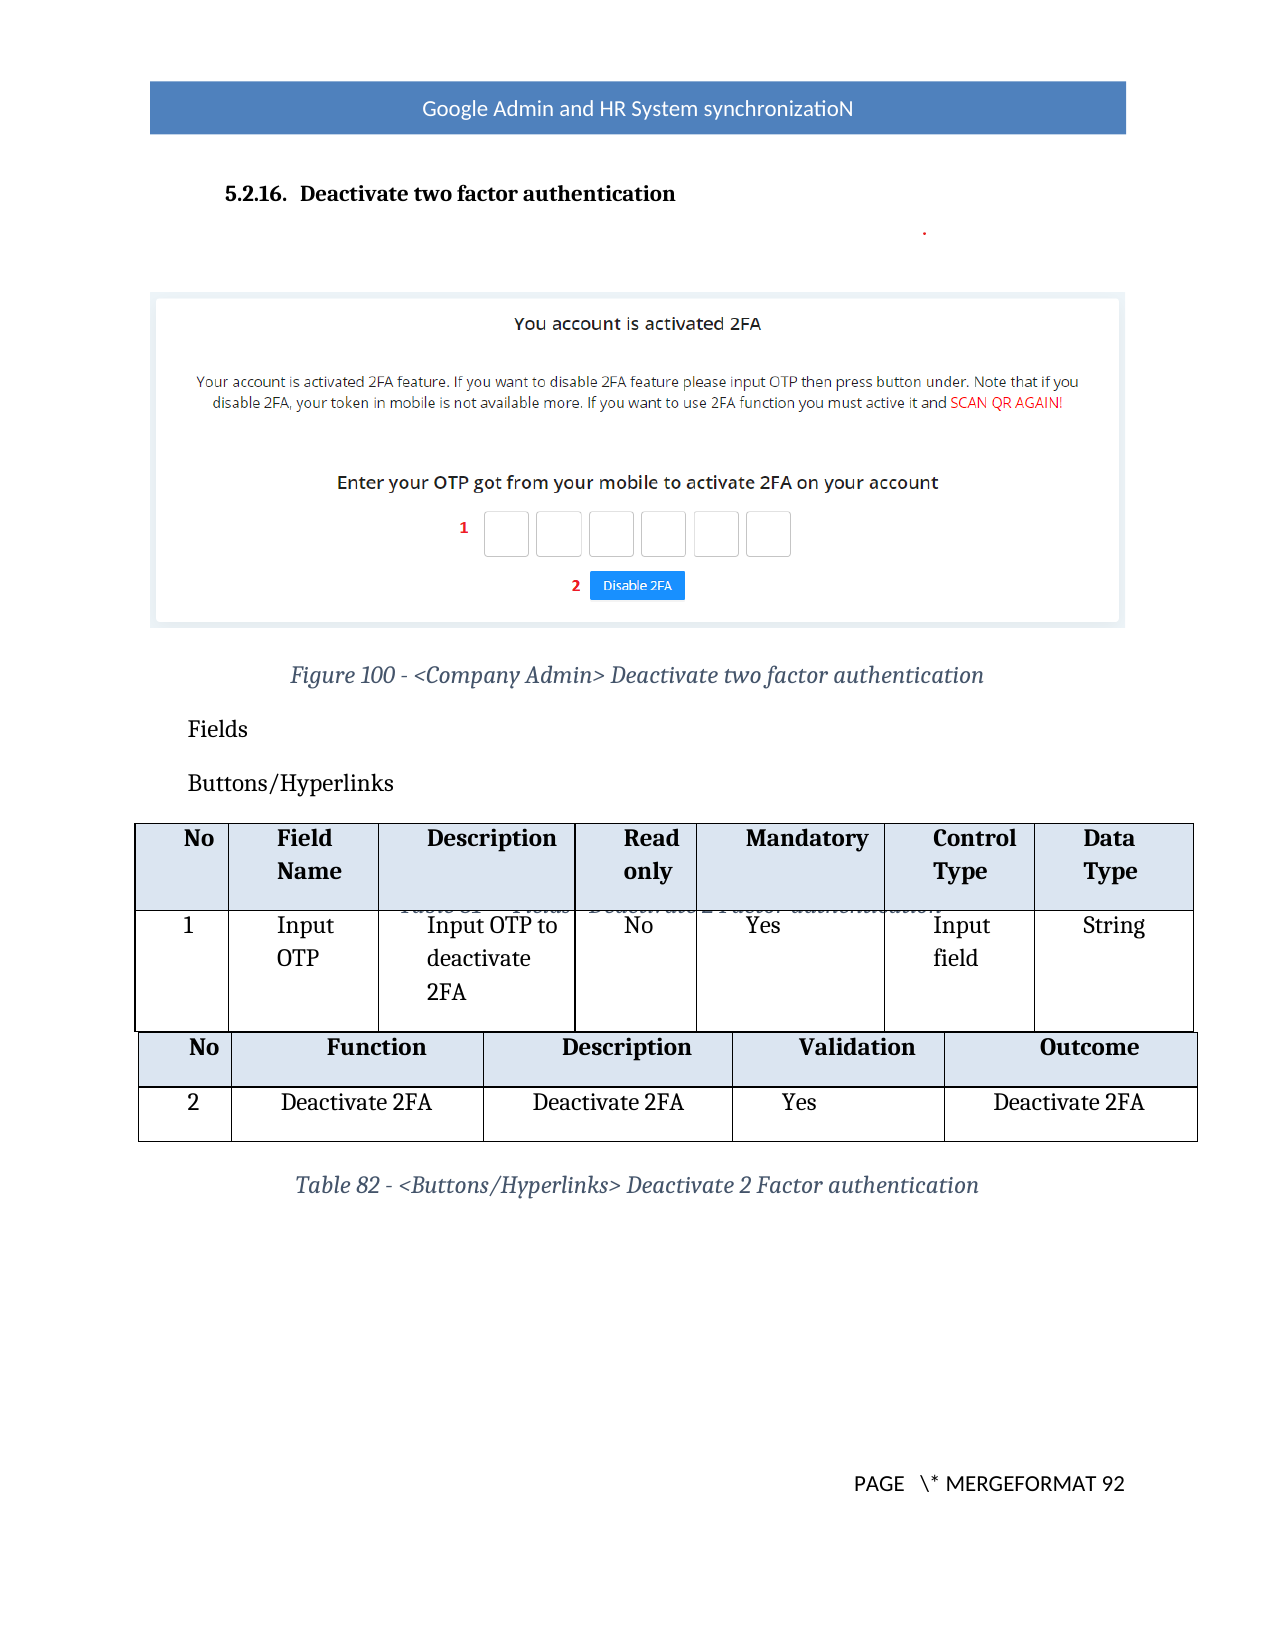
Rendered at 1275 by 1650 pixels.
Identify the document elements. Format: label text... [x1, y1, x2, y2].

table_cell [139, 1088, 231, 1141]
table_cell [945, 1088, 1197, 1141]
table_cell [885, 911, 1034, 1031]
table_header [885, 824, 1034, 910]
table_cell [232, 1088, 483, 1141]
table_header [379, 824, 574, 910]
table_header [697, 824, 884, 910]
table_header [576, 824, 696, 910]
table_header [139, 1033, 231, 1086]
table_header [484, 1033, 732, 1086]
picture [150, 231, 1125, 628]
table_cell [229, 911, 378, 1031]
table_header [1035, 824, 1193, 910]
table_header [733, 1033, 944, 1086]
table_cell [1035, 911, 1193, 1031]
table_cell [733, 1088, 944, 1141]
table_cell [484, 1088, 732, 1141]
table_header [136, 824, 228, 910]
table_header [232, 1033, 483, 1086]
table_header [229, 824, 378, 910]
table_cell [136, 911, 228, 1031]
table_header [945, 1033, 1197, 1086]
text Buttons/Hyperlinks [187, 768, 1125, 797]
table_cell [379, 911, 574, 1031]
text Fields [187, 715, 1125, 743]
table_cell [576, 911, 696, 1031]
subtitle Deactivate two factor authentication [225, 181, 1125, 207]
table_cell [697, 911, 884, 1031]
